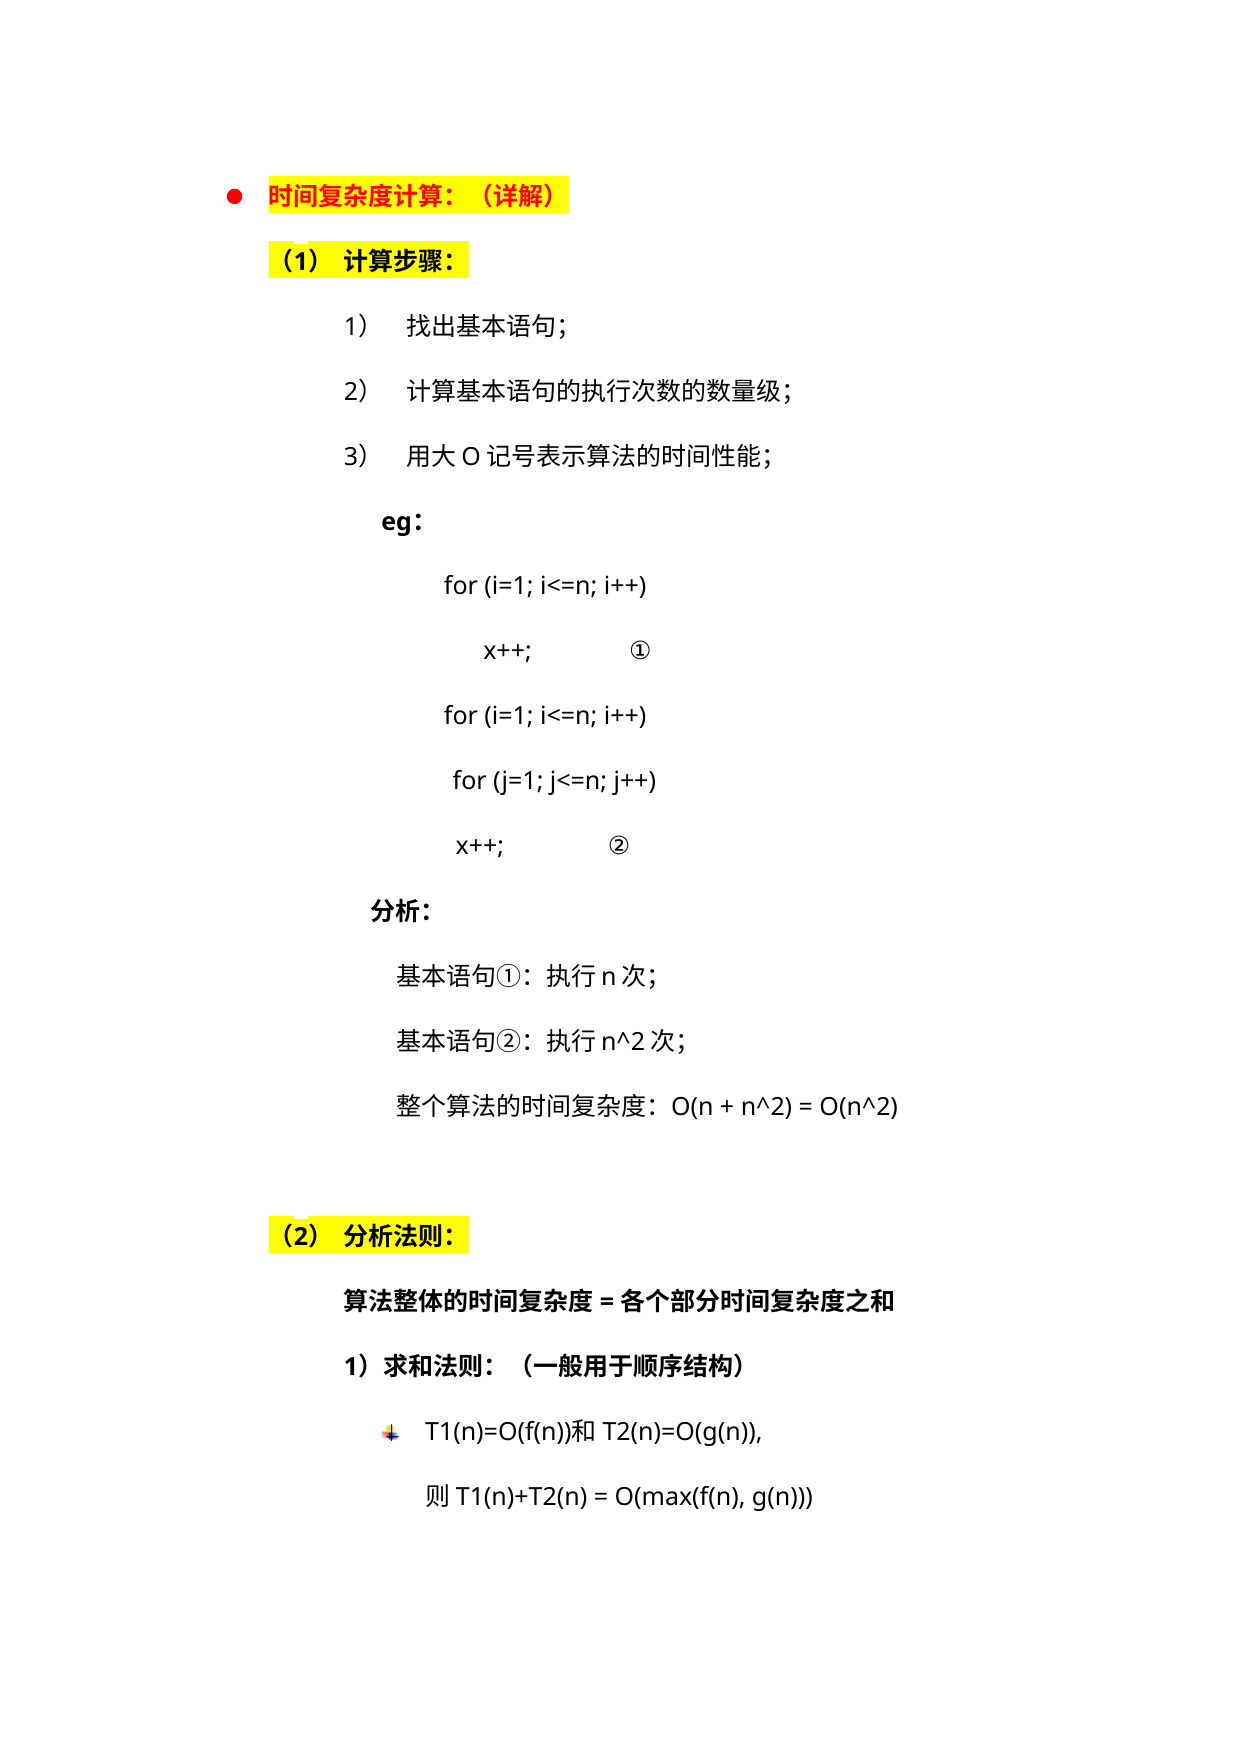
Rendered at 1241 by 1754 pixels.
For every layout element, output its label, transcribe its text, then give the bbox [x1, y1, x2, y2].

list 算法整体的时间复杂度 = 各个部分时间复杂度之和 [344, 1267, 1053, 1332]
list 整个算法的时间复杂度：O(n + n^2) = O(n^2) [344, 1072, 1053, 1137]
list 找出基本语句； [344, 292, 1053, 357]
list 求和法则：（一般用于顺序结构） [344, 1332, 1053, 1397]
list 则 T1(n)+T2(n) = O(max(f(n), g(n))) [425, 1462, 1053, 1527]
picture [382, 1423, 399, 1441]
list 基本语句②：执行n^2次； [344, 1007, 1053, 1072]
list x++; ① [344, 617, 1053, 682]
list 计算步骤： [269, 227, 1053, 292]
list 基本语句①：执行n次； [344, 942, 1053, 1007]
list T1(n)=O(f(n))和 T2(n)=O(g(n)), [381, 1397, 1053, 1462]
list eg： [381, 487, 1053, 552]
list for (i=1; i<=n; i++) [344, 552, 1053, 617]
list 分析： [344, 877, 1053, 942]
list x++; ② [344, 812, 1053, 877]
list for (i=1; i<=n; i++) [344, 682, 1053, 747]
list 计算基本语句的执行次数的数量级； [344, 357, 1053, 422]
list 时间复杂度计算：（详解） [225, 162, 1053, 227]
list for (j=1; j<=n; j++) [344, 747, 1053, 812]
list 分析法则： [269, 1202, 1053, 1267]
list 用大O记号表示算法的时间性能； [344, 422, 1053, 487]
